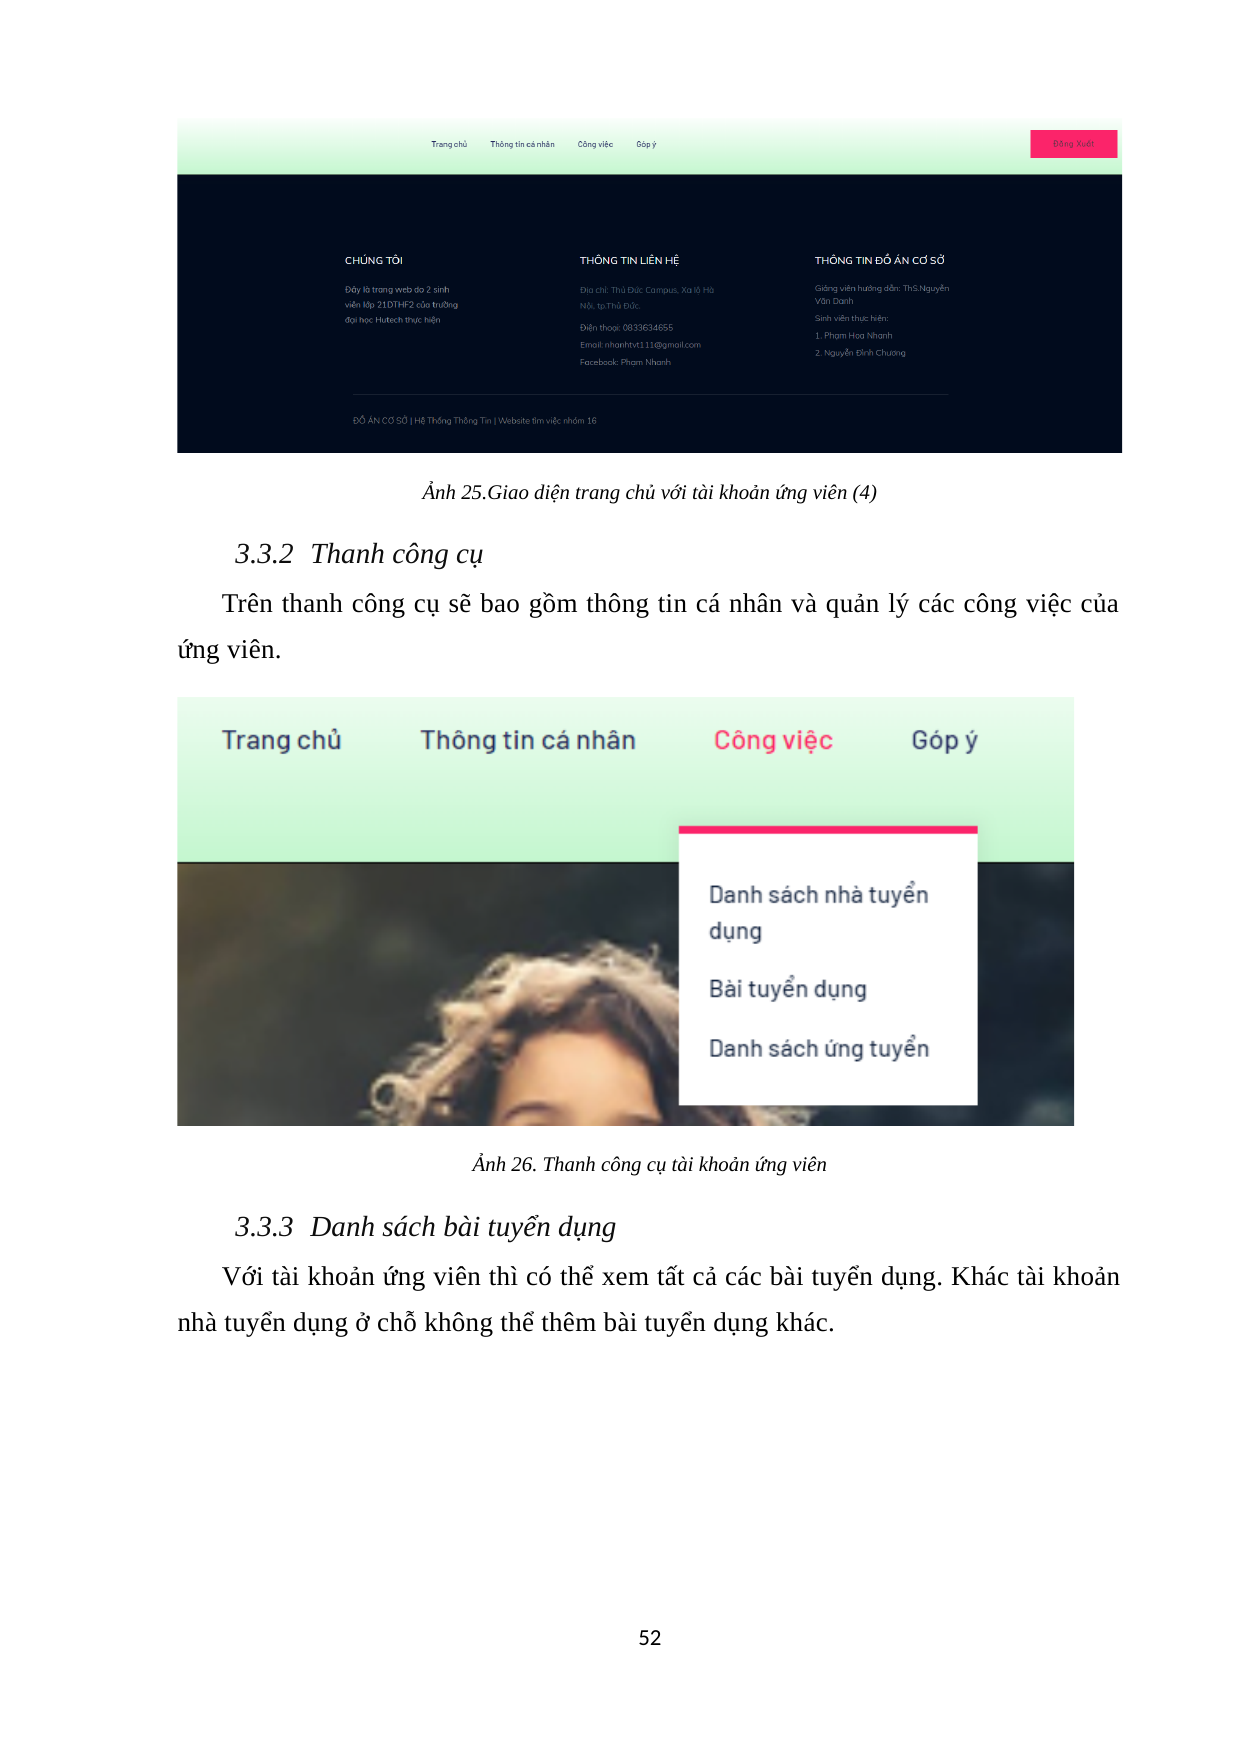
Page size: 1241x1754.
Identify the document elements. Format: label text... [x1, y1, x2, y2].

subtitle Thanh công cụ [235, 537, 1122, 570]
subtitle Danh sách bài tuyển dụng [235, 1209, 1122, 1243]
picture [177, 118, 1123, 453]
picture [177, 697, 1075, 1126]
text Với tài khoản ứng viên thì có thể xem tất cả các bài tuyển dụng. Khác tài khoản nhà tuyển dụng ở chỗ không thể thêm bài tuyển dụng khác. [177, 1259, 1122, 1337]
text Ảnh 25.Giao diện trang chủ với tài khoản ứng viên (4) [177, 480, 1122, 504]
text Trên thanh công cụ sẽ bao gồm thông tin cá nhân và quản lý các công việc của ứng viên. [177, 587, 1122, 665]
text Ảnh 26. Thanh công cụ tài khoản ứng viên [177, 1152, 1122, 1176]
